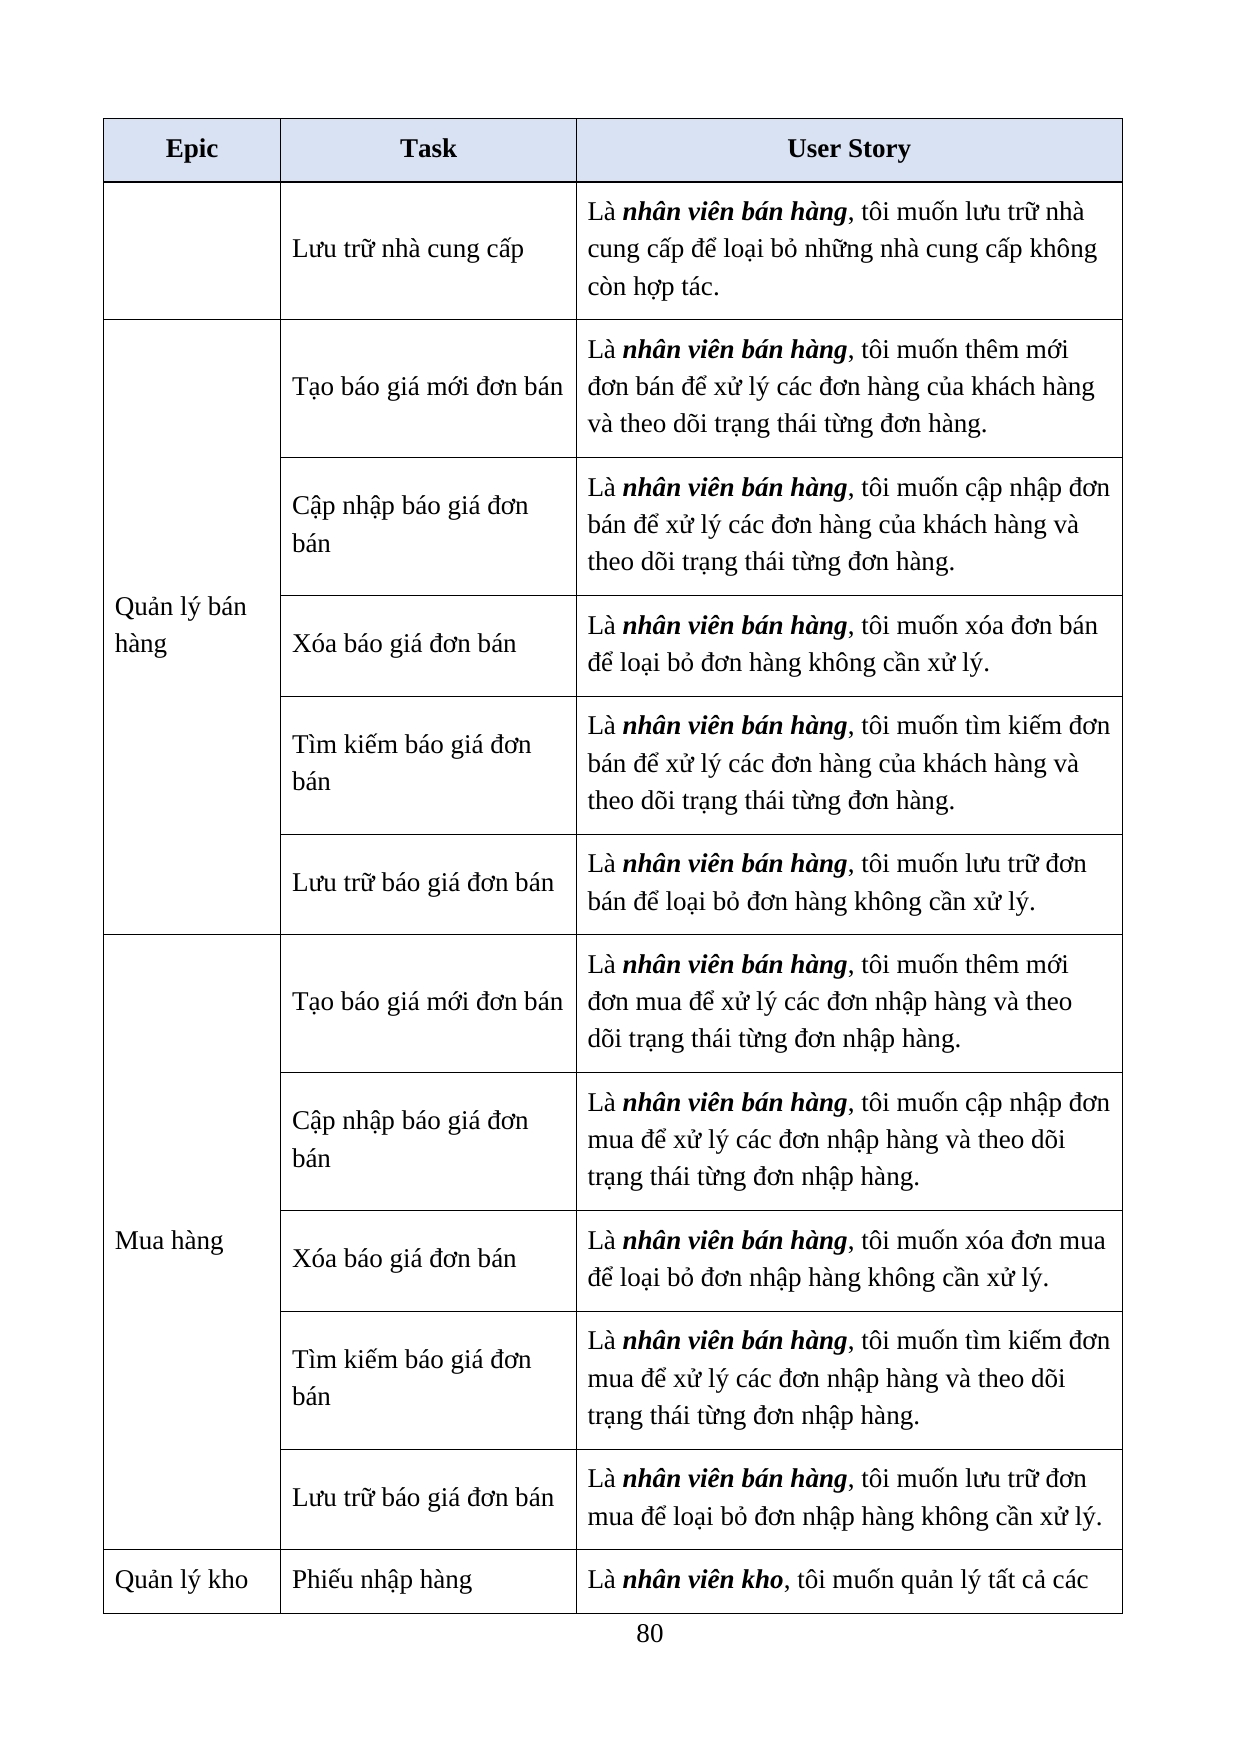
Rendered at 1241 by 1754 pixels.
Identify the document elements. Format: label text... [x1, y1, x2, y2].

table_cell Xóa báo giá đơn bán [281, 596, 576, 696]
table_header Epic [104, 119, 280, 181]
table_cell Mua hàng [104, 935, 280, 1549]
table_cell Là nhân viên bán hàng, tôi muốn xóa đơn bán để loại bỏ đơn hàng không cần xử lý. [577, 596, 1122, 696]
table_cell Là nhân viên bán hàng, tôi muốn cập nhập đơn bán để xử lý các đơn hàng của khách hàng và theo dõi trạng thái từng đơn hàng. [577, 458, 1122, 595]
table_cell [577, 1550, 1122, 1613]
table_cell Lưu trữ nhà cung cấp [281, 183, 576, 319]
table_cell Tạo báo giá mới đơn bán [281, 320, 576, 457]
table_cell Là nhân viên bán hàng, tôi muốn thêm mới đơn bán để xử lý các đơn hàng của khách hàng và theo dõi trạng thái từng đơn hàng. [577, 320, 1122, 457]
table_cell Phiếu nhập hàng [281, 1550, 576, 1613]
table_cell Là nhân viên bán hàng, tôi muốn lưu trữ đơn bán để loại bỏ đơn hàng không cần xử lý. [577, 835, 1122, 934]
table_cell Xóa báo giá đơn bán [281, 1211, 576, 1311]
table_cell Quản lý bán hàng [104, 320, 280, 934]
table_cell Tìm kiếm báo giá đơn bán [281, 697, 576, 834]
table_cell Là nhân viên bán hàng, tôi muốn cập nhập đơn mua để xử lý các đơn nhập hàng và theo dõi trạng thái từng đơn nhập hàng. [577, 1073, 1122, 1210]
table_cell Cập nhập báo giá đơn bán [281, 458, 576, 595]
table_header Task [281, 119, 576, 181]
table_cell Lưu trữ báo giá đơn bán [281, 1450, 576, 1549]
table_cell Là nhân viên bán hàng, tôi muốn thêm mới đơn mua để xử lý các đơn nhập hàng và theo dõi trạng thái từng đơn nhập hàng. [577, 935, 1122, 1072]
table_cell Là nhân viên bán hàng, tôi muốn xóa đơn mua để loại bỏ đơn nhập hàng không cần xử lý. [577, 1211, 1122, 1311]
table_cell Là nhân viên bán hàng, tôi muốn lưu trữ đơn mua để loại bỏ đơn nhập hàng không cần xử lý. [577, 1450, 1122, 1549]
table_cell Tìm kiếm báo giá đơn bán [281, 1312, 576, 1449]
table_cell Cập nhập báo giá đơn bán [281, 1073, 576, 1210]
table_cell Là nhân viên bán hàng, tôi muốn tìm kiếm đơn mua để xử lý các đơn nhập hàng và theo dõi trạng thái từng đơn nhập hàng. [577, 1312, 1122, 1449]
table_cell Là nhân viên bán hàng, tôi muốn lưu trữ nhà cung cấp để loại bỏ những nhà cung cấp không còn hợp tác. [577, 183, 1122, 319]
table_header User Story [577, 119, 1122, 181]
table_cell Là nhân viên bán hàng, tôi muốn tìm kiếm đơn bán để xử lý các đơn hàng của khách hàng và theo dõi trạng thái từng đơn hàng. [577, 697, 1122, 834]
table_cell Tạo báo giá mới đơn bán [281, 935, 576, 1072]
table_cell Quản lý kho [104, 1550, 280, 1613]
table_cell Lưu trữ báo giá đơn bán [281, 835, 576, 934]
